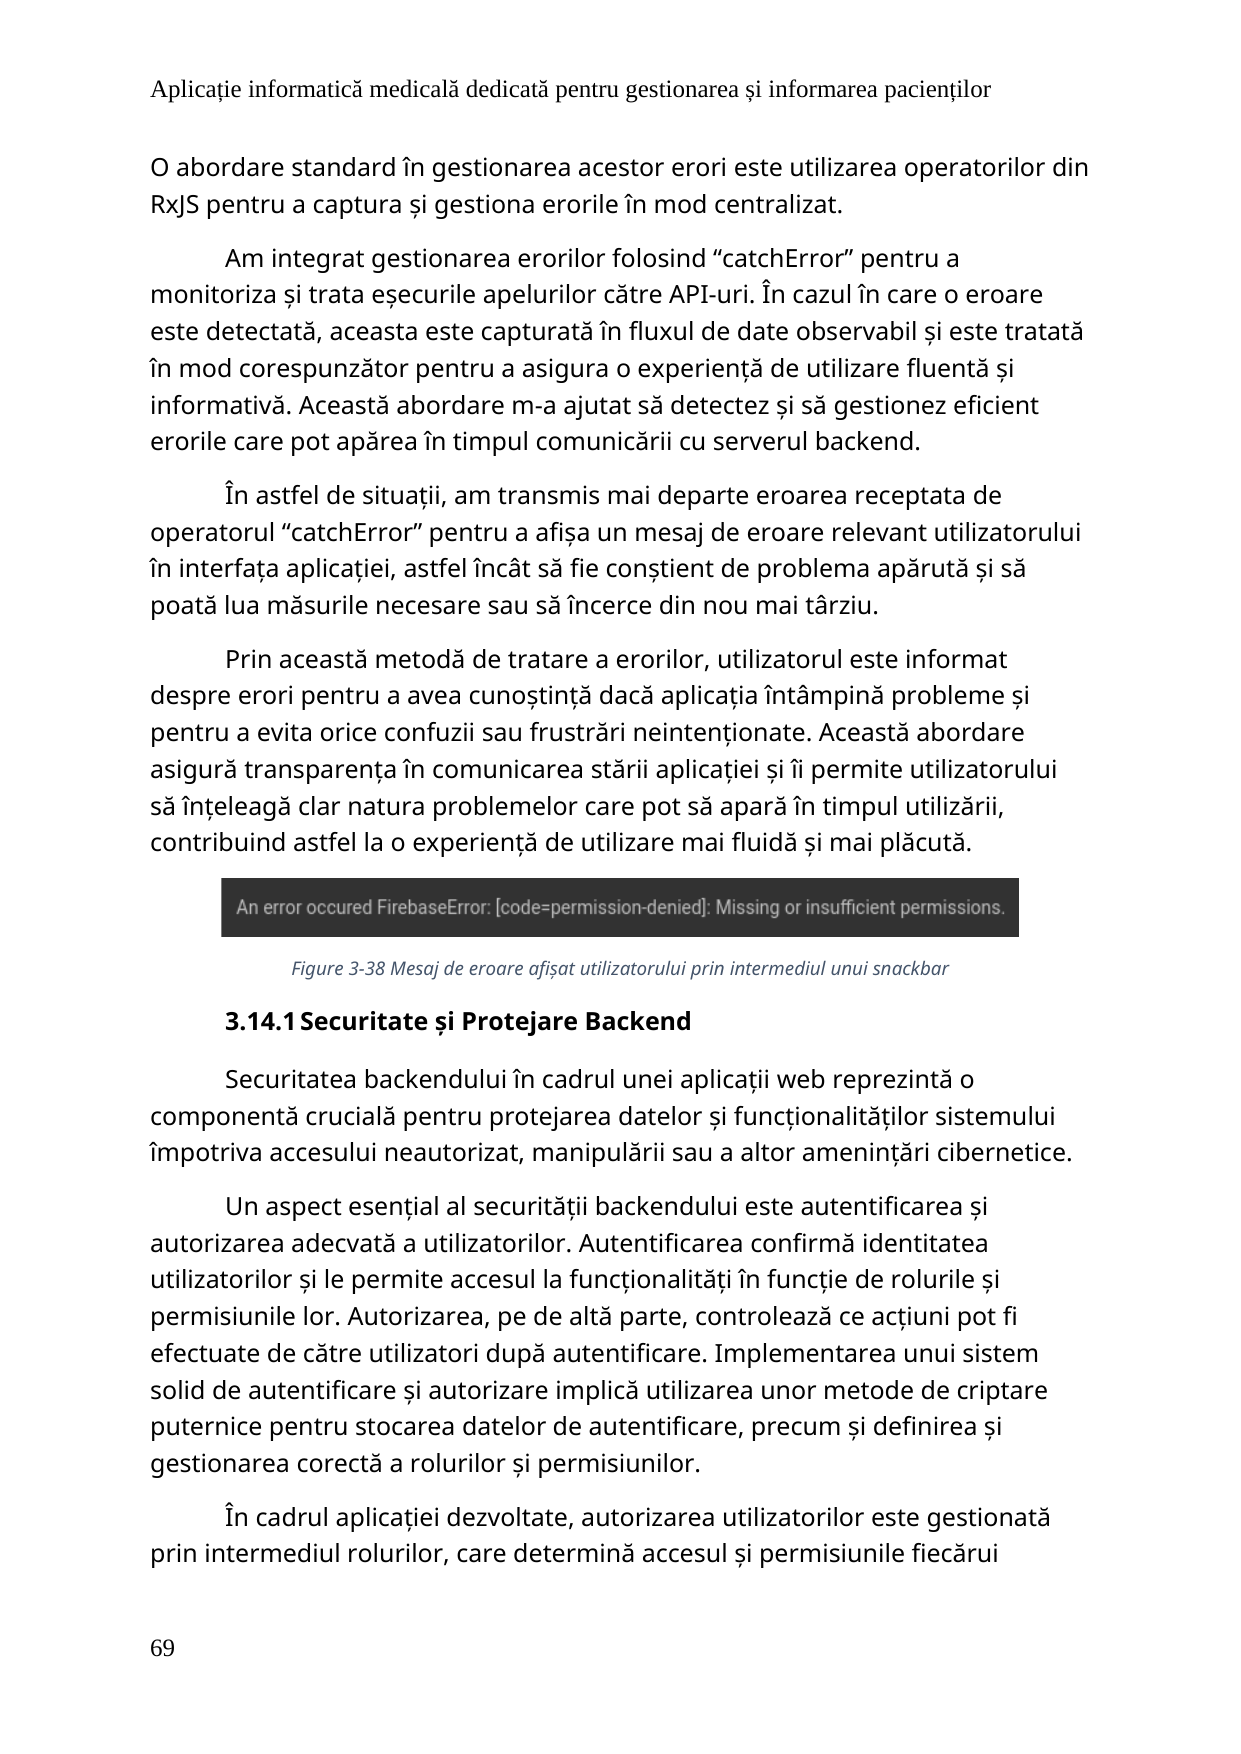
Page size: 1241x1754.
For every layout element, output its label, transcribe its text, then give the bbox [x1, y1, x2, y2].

text Securitatea backendului în cadrul unei aplicații web reprezintă o componentă crucială pentru protejarea datelor și funcționalităților sistemului împotriva accesului neautorizat, manipulării sau a altor amenințări cibernetice. [150, 1061, 1090, 1169]
text În astfel de situații, am transmis mai departe eroarea receptata de operatorul “catchError” pentru a afișa un mesaj de eroare relevant utilizatorului în interfața aplicației, astfel încât să fie conștient de problema apărută și să poată lua măsurile necesare sau să încerce din nou mai târziu. [150, 477, 1090, 622]
text Prin această metodă de tratare a erorilor, utilizatorul este informat despre erori pentru a avea cunoștință dacă aplicația întâmpină probleme și pentru a evita orice confuzii sau frustrări neintenționate. Această abordare asigură transparența în comunicarea stării aplicației și îi permite utilizatorului să înțeleagă clar natura problemelor care pot să apară în timpul utilizării, contribuind astfel la o experiență de utilizare mai fluidă și mai plăcută. [150, 641, 1090, 859]
picture [221, 878, 1019, 937]
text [150, 1499, 1090, 1570]
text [150, 150, 1090, 221]
text Am integrat gestionarea erorilor folosind “catchError” pentru a monitoriza și trata eșecurile apelurilor către API-uri. În cazul în care o eroare este detectată, aceasta este capturată în fluxul de date observabil și este tratată în mod corespunzător pentru a asigura o experiență de utilizare fluentă și informativă. Această abordare m-a ajutat să detectez și să gestionez eficient erorile care pot apărea în timpul comunicării cu serverul backend. [150, 240, 1090, 458]
text Un aspect esențial al securității backendului este autentificarea și autorizarea adecvată a utilizatorilor. Autentificarea confirmă identitatea utilizatorilor și le permite accesul la funcționalități în funcție de rolurile și permisiunile lor. Autorizarea, pe de altă parte, controlează ce acțiuni pot fi efectuate de către utilizatori după autentificare. Implementarea unui sistem solid de autentificare și autorizare implică utilizarea unor metode de criptare puternice pentru stocarea datelor de autentificare, precum și definirea și gestionarea corectă a rolurilor și permisiunilor. [150, 1188, 1090, 1480]
subtitle Securitate și Protejare Backend [225, 1004, 1090, 1038]
